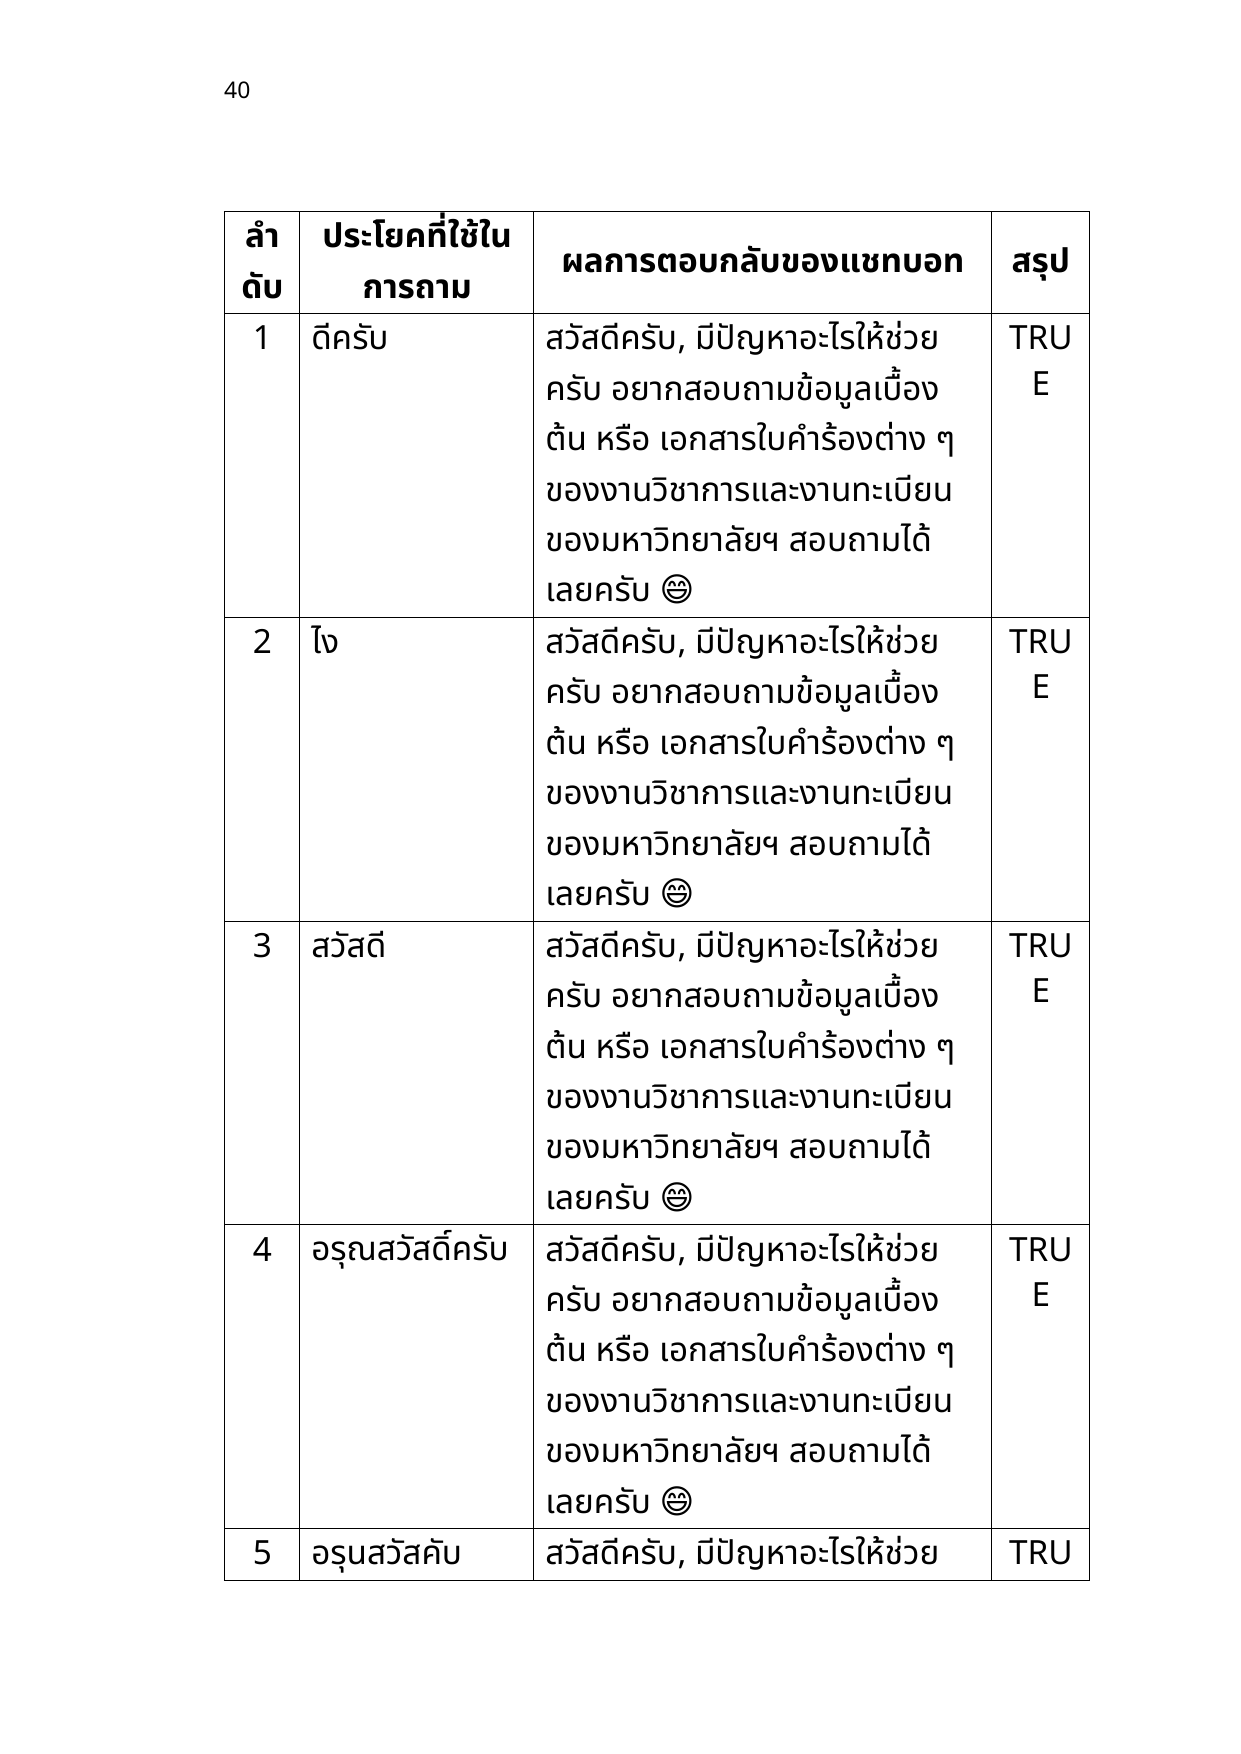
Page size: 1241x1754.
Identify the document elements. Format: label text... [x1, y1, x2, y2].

table_header ลำดับ [225, 212, 299, 313]
table_cell สวัสดี [300, 922, 533, 1224]
table_cell 2 [225, 618, 299, 921]
table_cell TRUE [992, 314, 1089, 617]
table_cell TRUE [992, 1225, 1089, 1528]
table_cell อรุนสวัสคับ [300, 1529, 533, 1580]
table_cell สวัสดีครับ, มีปัญหาอะไรให้ช่วยครับ ​อยากสอบถามข้อมูลเบื้องต้น หรือ เอกสารใบคำร้องต่าง ๆ ของงานวิชาการและงานทะเบียนของมหาวิทยาลัยฯ สอบถามได้เลยครับ 😄 [534, 1225, 991, 1528]
table_cell สวัสดีครับ, มีปัญหาอะไรให้ช่วยครับ ​อยากสอบถามข้อมูลเบื้องต้น หรือ เอกสารใบคำร้องต่าง ๆ ของงานวิชาการและงานทะเบียนของมหาวิทยาลัยฯ สอบถามได้เลยครับ 😄 [534, 618, 991, 921]
table_header ผลการตอบกลับของแชทบอท [534, 212, 991, 313]
table_cell 4 [225, 1225, 299, 1528]
table_cell ดีครับ [300, 314, 533, 617]
table_cell TRUE [992, 922, 1089, 1224]
table_cell ไง [300, 618, 533, 921]
table_header ประโยคที่ใช้ในการถาม [300, 212, 533, 313]
table_cell TRUE [992, 618, 1089, 921]
table_header สรุป [992, 212, 1089, 313]
table_cell สวัสดีครับ, มีปัญหาอะไรให้ช่วยครับ ​อยากสอบถามข้อมูลเบื้องต้น หรือ เอกสารใบคำร้องต่าง ๆ ของงานวิชาการและงานทะเบียนของมหาวิทยาลัยฯ สอบถามได้เลยครับ 😄 [534, 922, 991, 1224]
table_cell 1 [225, 314, 299, 617]
table_cell 5 [225, 1529, 299, 1580]
table_cell 3 [225, 922, 299, 1224]
table_cell อรุณสวัสดิ์ครับ [300, 1225, 533, 1528]
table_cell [534, 1529, 991, 1580]
table_cell สวัสดีครับ, มีปัญหาอะไรให้ช่วยครับ ​อยากสอบถามข้อมูลเบื้องต้น หรือ เอกสารใบคำร้องต่าง ๆ ของงานวิชาการและงานทะเบียนของมหาวิทยาลัยฯ สอบถามได้เลยครับ 😄 [534, 314, 991, 617]
table_cell TRUE [992, 1529, 1089, 1580]
